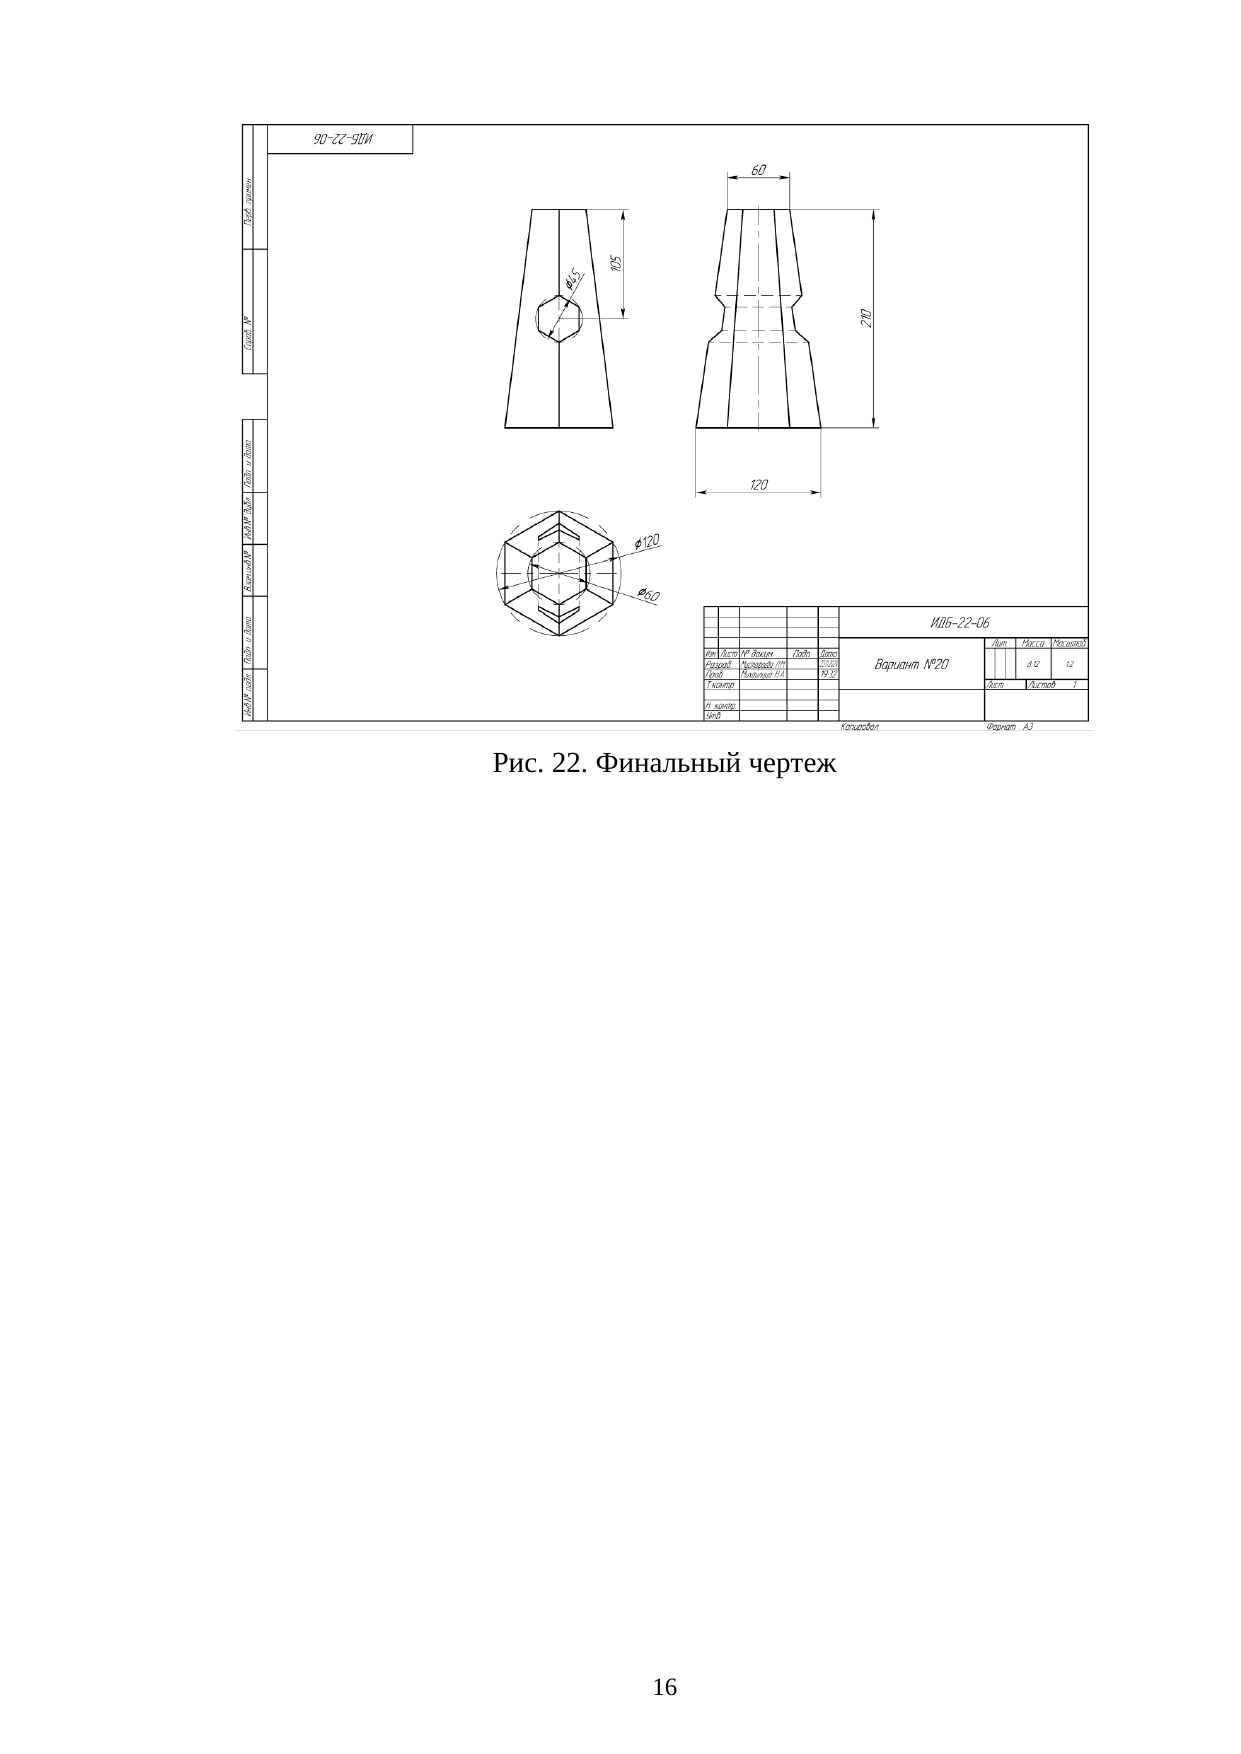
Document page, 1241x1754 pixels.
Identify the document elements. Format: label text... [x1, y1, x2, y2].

text Рис. 22. Финальный чертеж [177, 745, 1152, 779]
picture [234, 118, 1095, 731]
